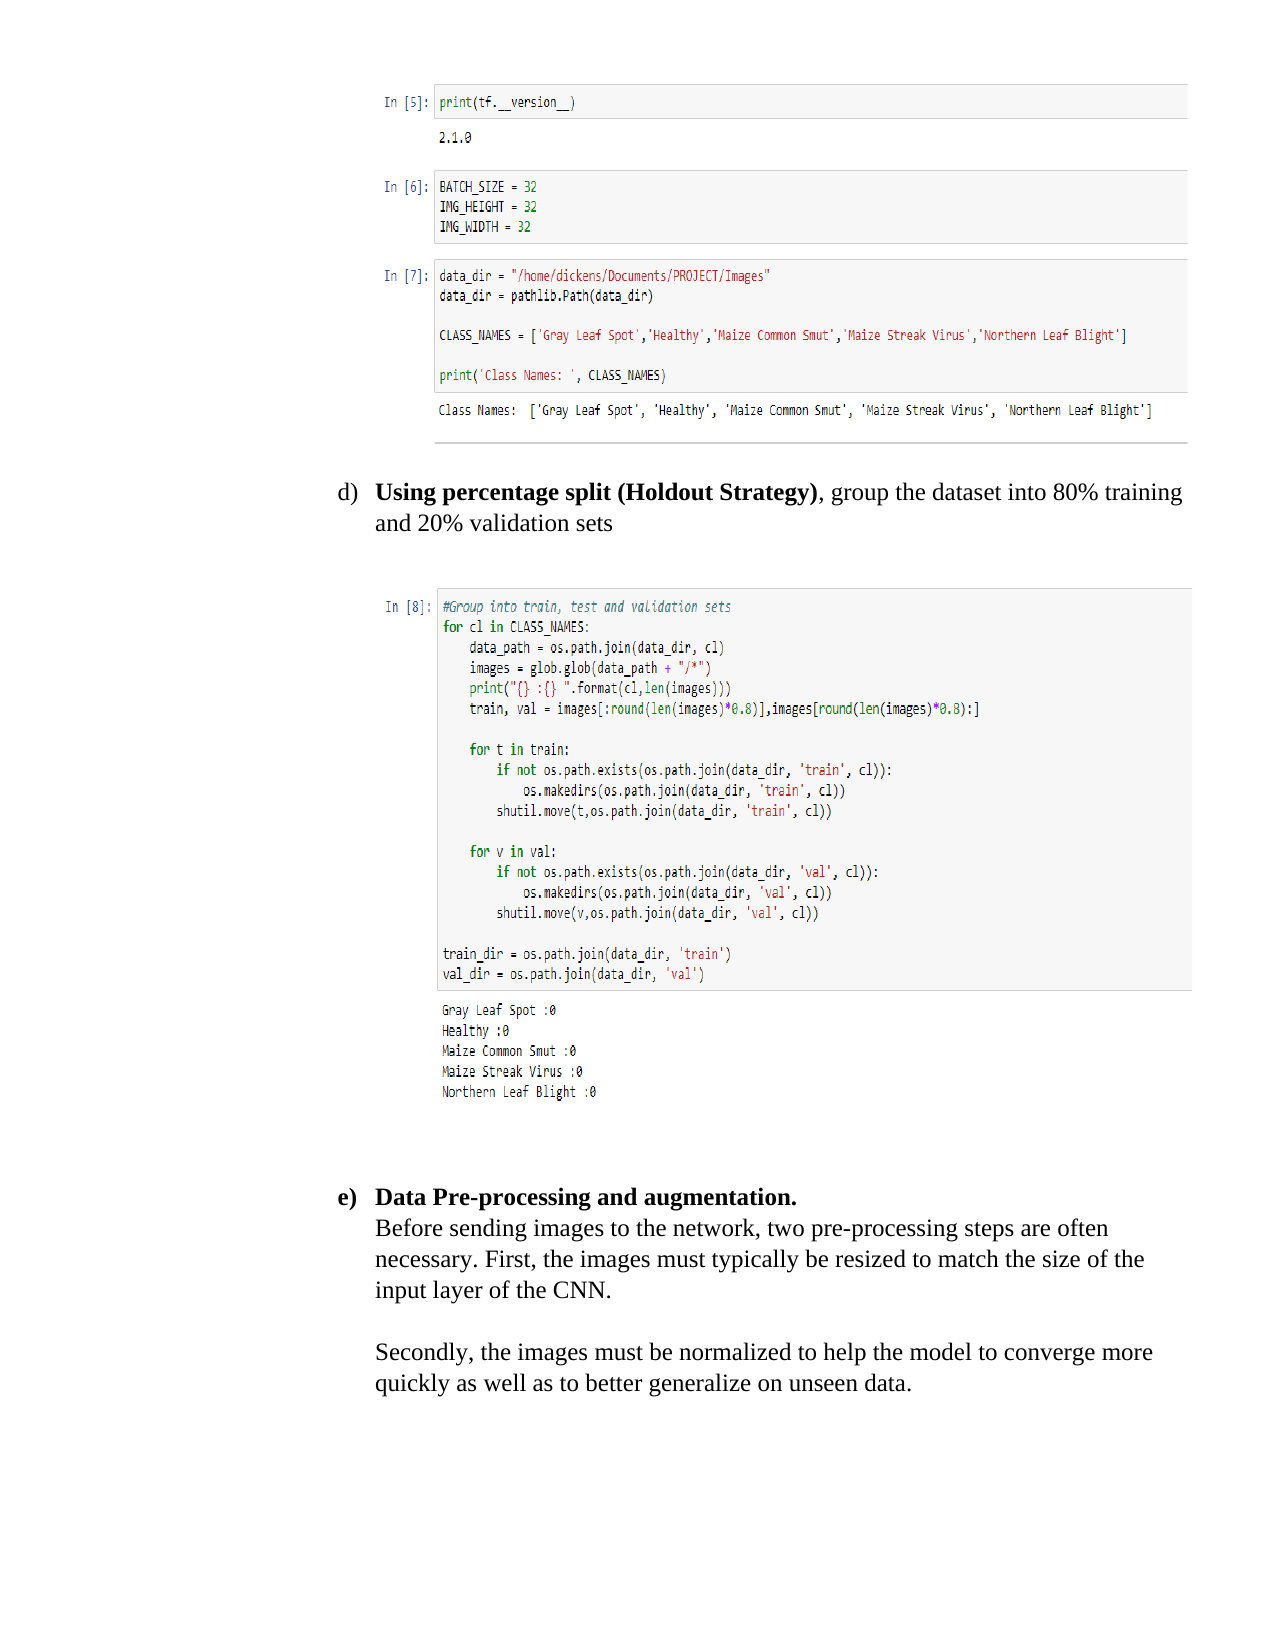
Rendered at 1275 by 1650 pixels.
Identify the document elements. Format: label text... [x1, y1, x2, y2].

list Data Pre-processing and augmentation. [337, 1182, 1200, 1211]
picture [375, 75, 1188, 444]
list Before sending images to the network, two pre-processing steps are often necessary. First, the images must typically be resized to match the size of the input layer of the CNN. [375, 1213, 1200, 1304]
list Using percentage split (Holdout Strategy), group the dataset into 80% training and 20% validation sets [337, 477, 1200, 536]
picture [375, 569, 1193, 1118]
list Secondly, the images must be normalized to help the model to converge more quickly as well as to better generalize on unseen data. [375, 1337, 1200, 1397]
